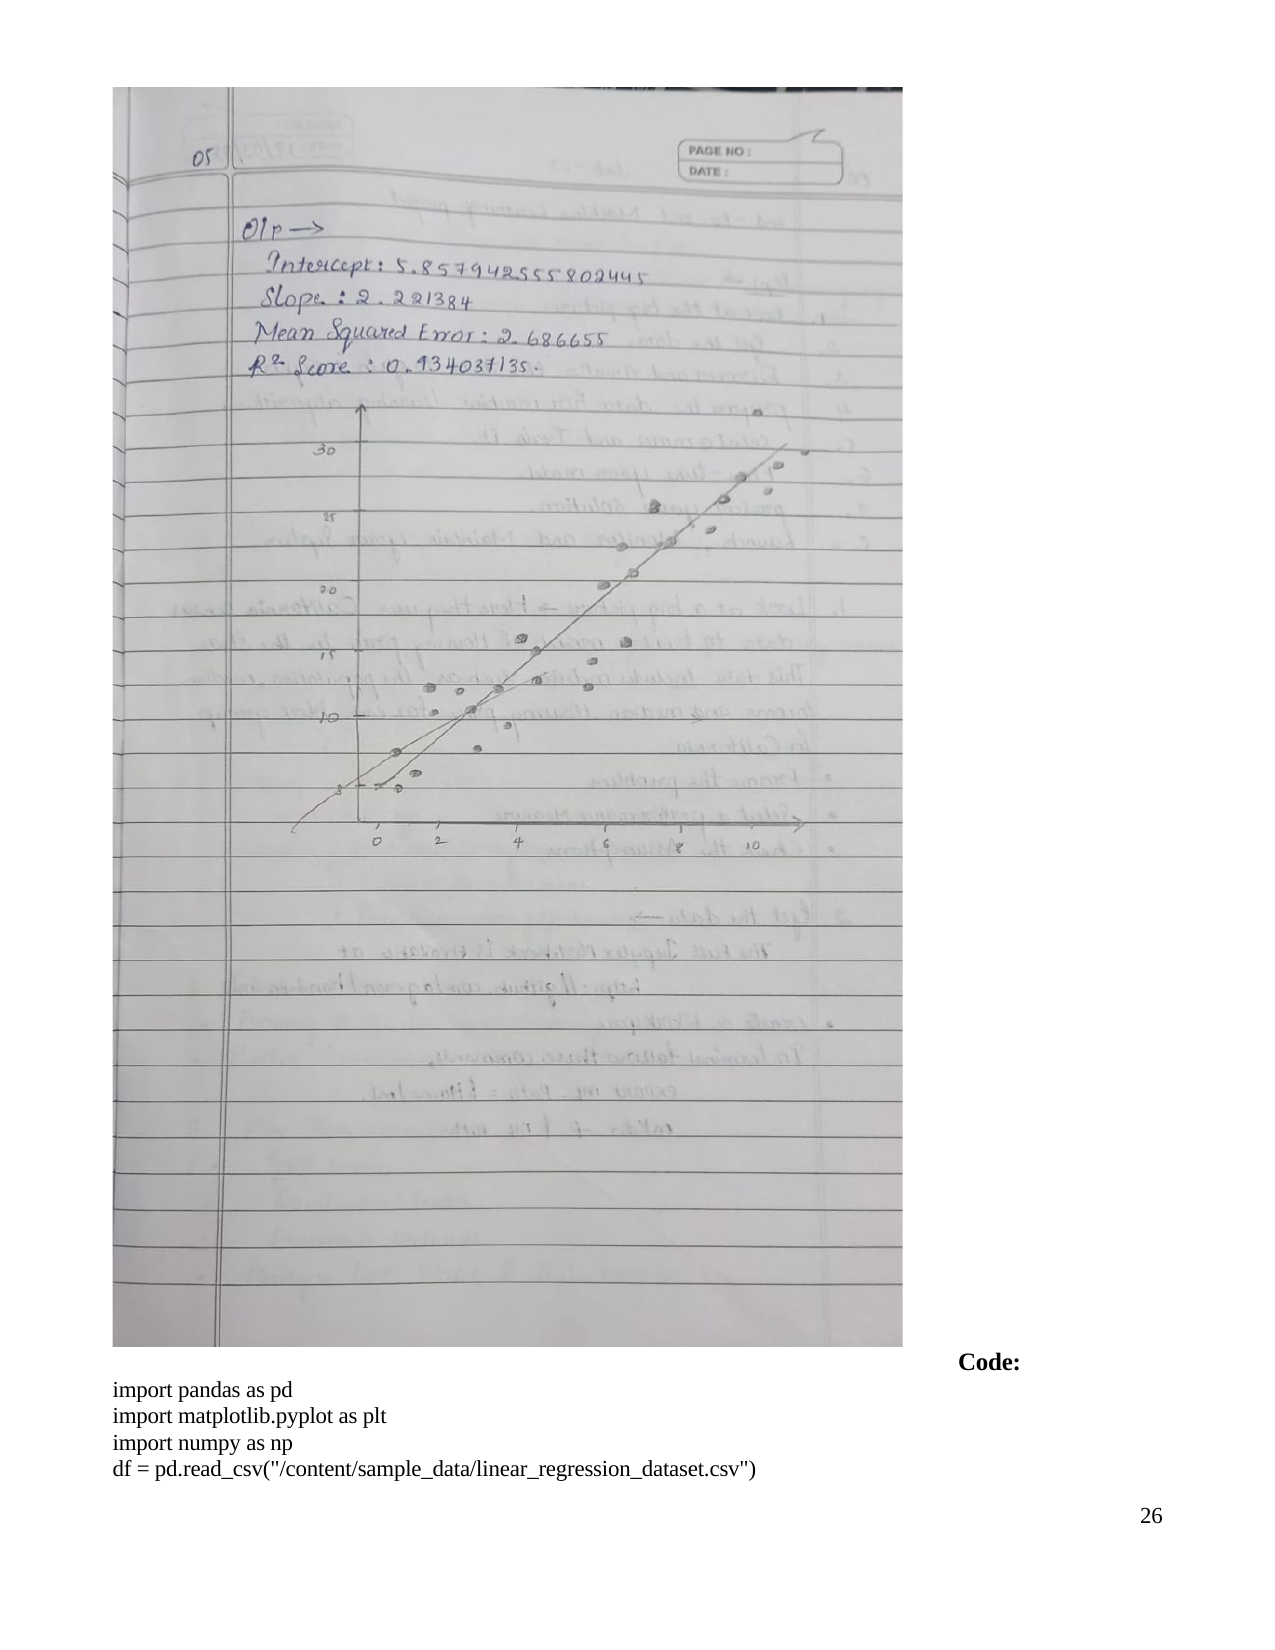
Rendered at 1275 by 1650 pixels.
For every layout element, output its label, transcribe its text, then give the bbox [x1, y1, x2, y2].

text Code: [149, 1347, 1162, 1376]
text import matplotlib.pyplot as plt [112, 1402, 1162, 1428]
picture [112, 87, 903, 1347]
text df = pd.read_csv("/content/sample_data/linear_regression_dataset.csv") [112, 1455, 1162, 1481]
text import numpy as np [112, 1428, 1162, 1455]
text import pandas as pd [112, 1376, 1162, 1402]
